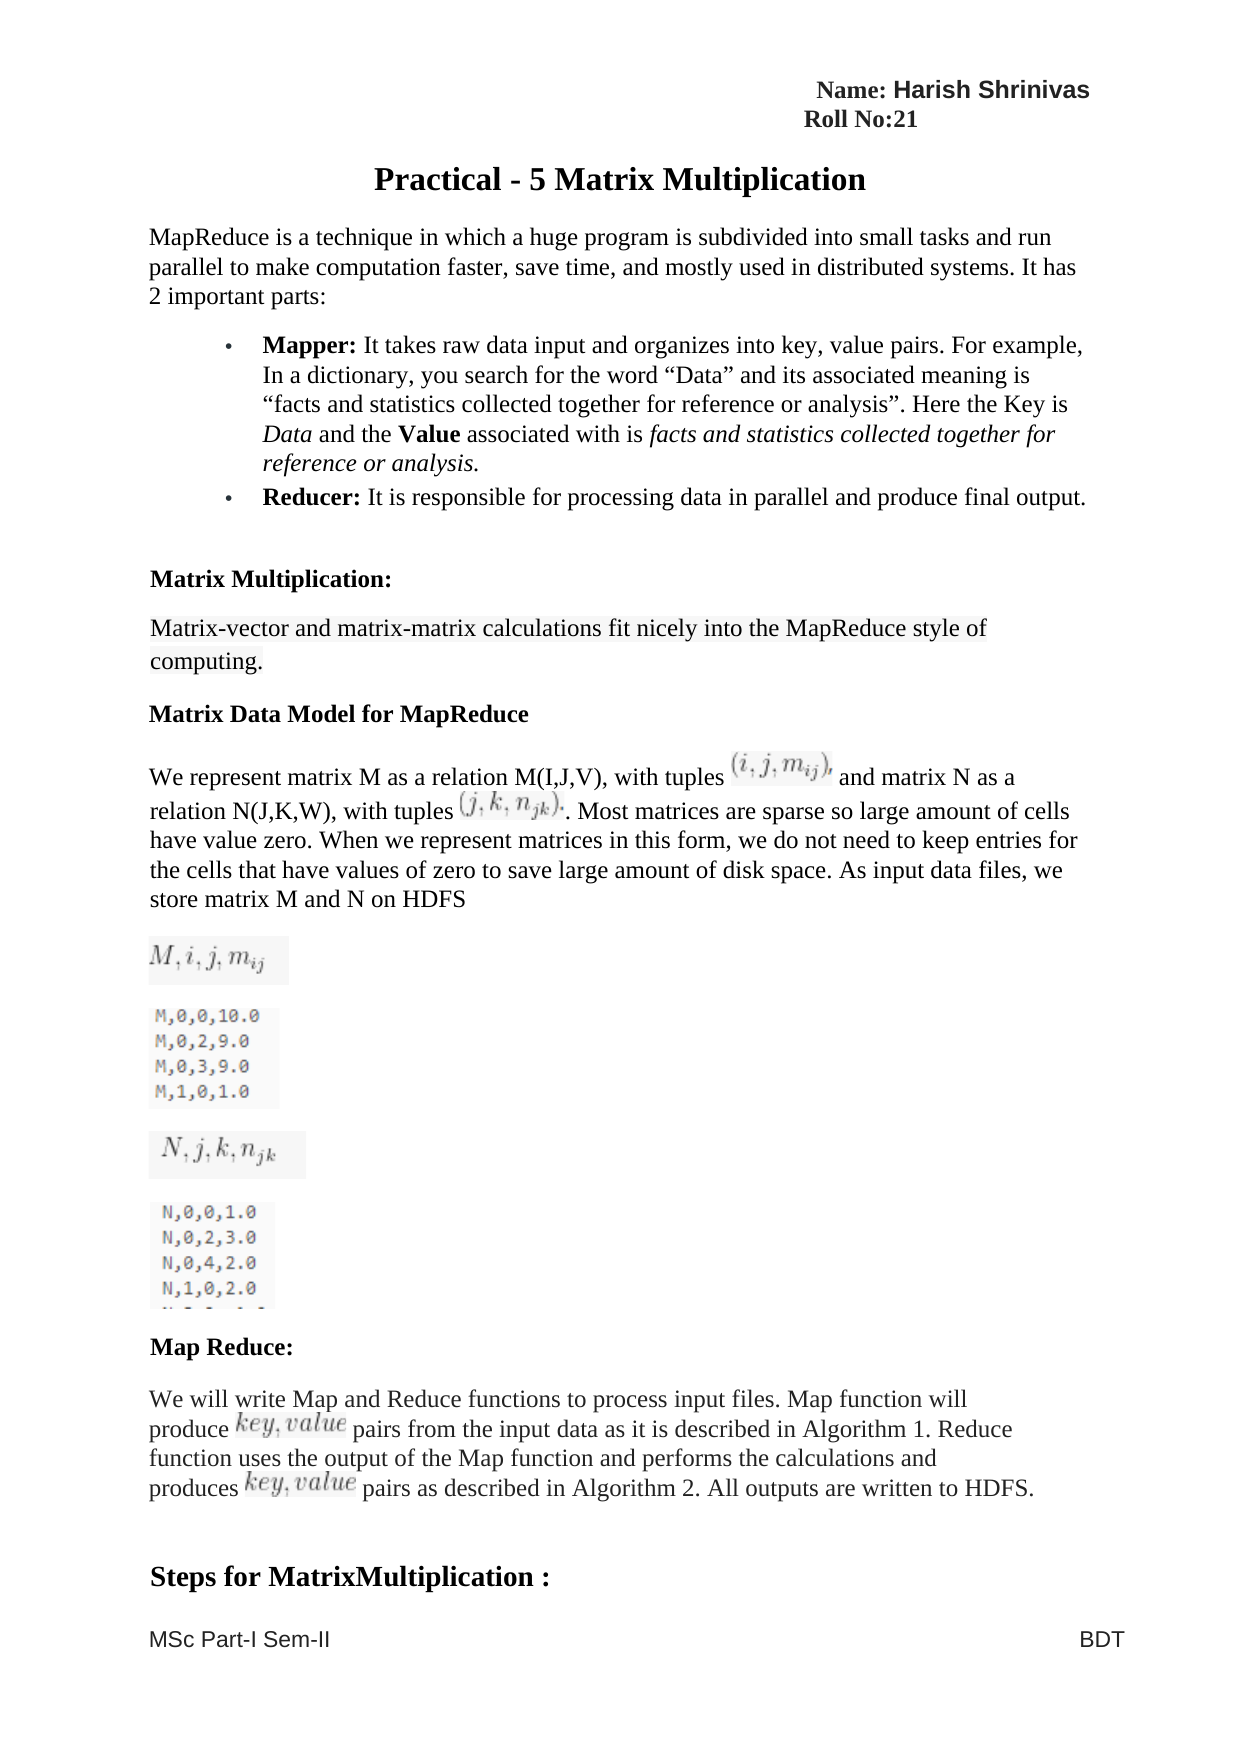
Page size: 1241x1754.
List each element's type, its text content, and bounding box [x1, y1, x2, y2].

picture [235, 1412, 347, 1438]
picture [150, 1202, 275, 1309]
text We will write Map and Reduce functions to process input files. Map function will produce pairs from the input data as it is described in Algorithm 1. Reduce function uses the output of the Map function and performs the calculations and produces pairs as described in Algorithm 2. All outputs are written to HDFS. [148, 1384, 1090, 1502]
text Matrix-vector and matrix-matrix calculations fit nicely into the MapReduce style of computing. [150, 616, 1090, 676]
list Mapper: It takes raw data input and organizes into key, value pairs. For example, In a dictionary, you search for the word “Data” and its associated meaning is “facts and statistics collected together for reference or analysis”. Here the Key is Data and the Value associated with is facts and statistics collected together for reference or analysis. [225, 330, 1090, 477]
text Practical - 5 Matrix Multiplication [150, 159, 1090, 197]
text MapReduce is a technique in which a huge program is subdivided into small tasks and run parallel to make computation faster, save time, and mostly used in distributed systems. It has 2 important parts: [148, 222, 1092, 310]
picture [459, 791, 565, 820]
picture [731, 751, 833, 786]
picture [244, 1471, 356, 1497]
list Reducer: It is responsible for processing data in parallel and produce final output. [225, 482, 1090, 511]
text Map Reduce: [150, 1332, 1090, 1360]
text We represent matrix M as a relation M(I,J,V), with tuples and matrix N as a relation N(J,K,W), with tuples . Most matrices are sparse so large amount of cells have value zero. When we represent matrices in this form, we do not need to keep entries for the cells that have values of zero to save large amount of disk space. As input data files, we store matrix M and N on HDFS [148, 751, 1090, 913]
picture [148, 936, 289, 985]
picture [148, 1131, 307, 1179]
picture [148, 1008, 280, 1109]
text Steps for MatrixMultiplication : [150, 1559, 1090, 1593]
text Matrix Multiplication: [150, 564, 1090, 593]
text Matrix Data Model for MapReduce [148, 699, 1090, 728]
